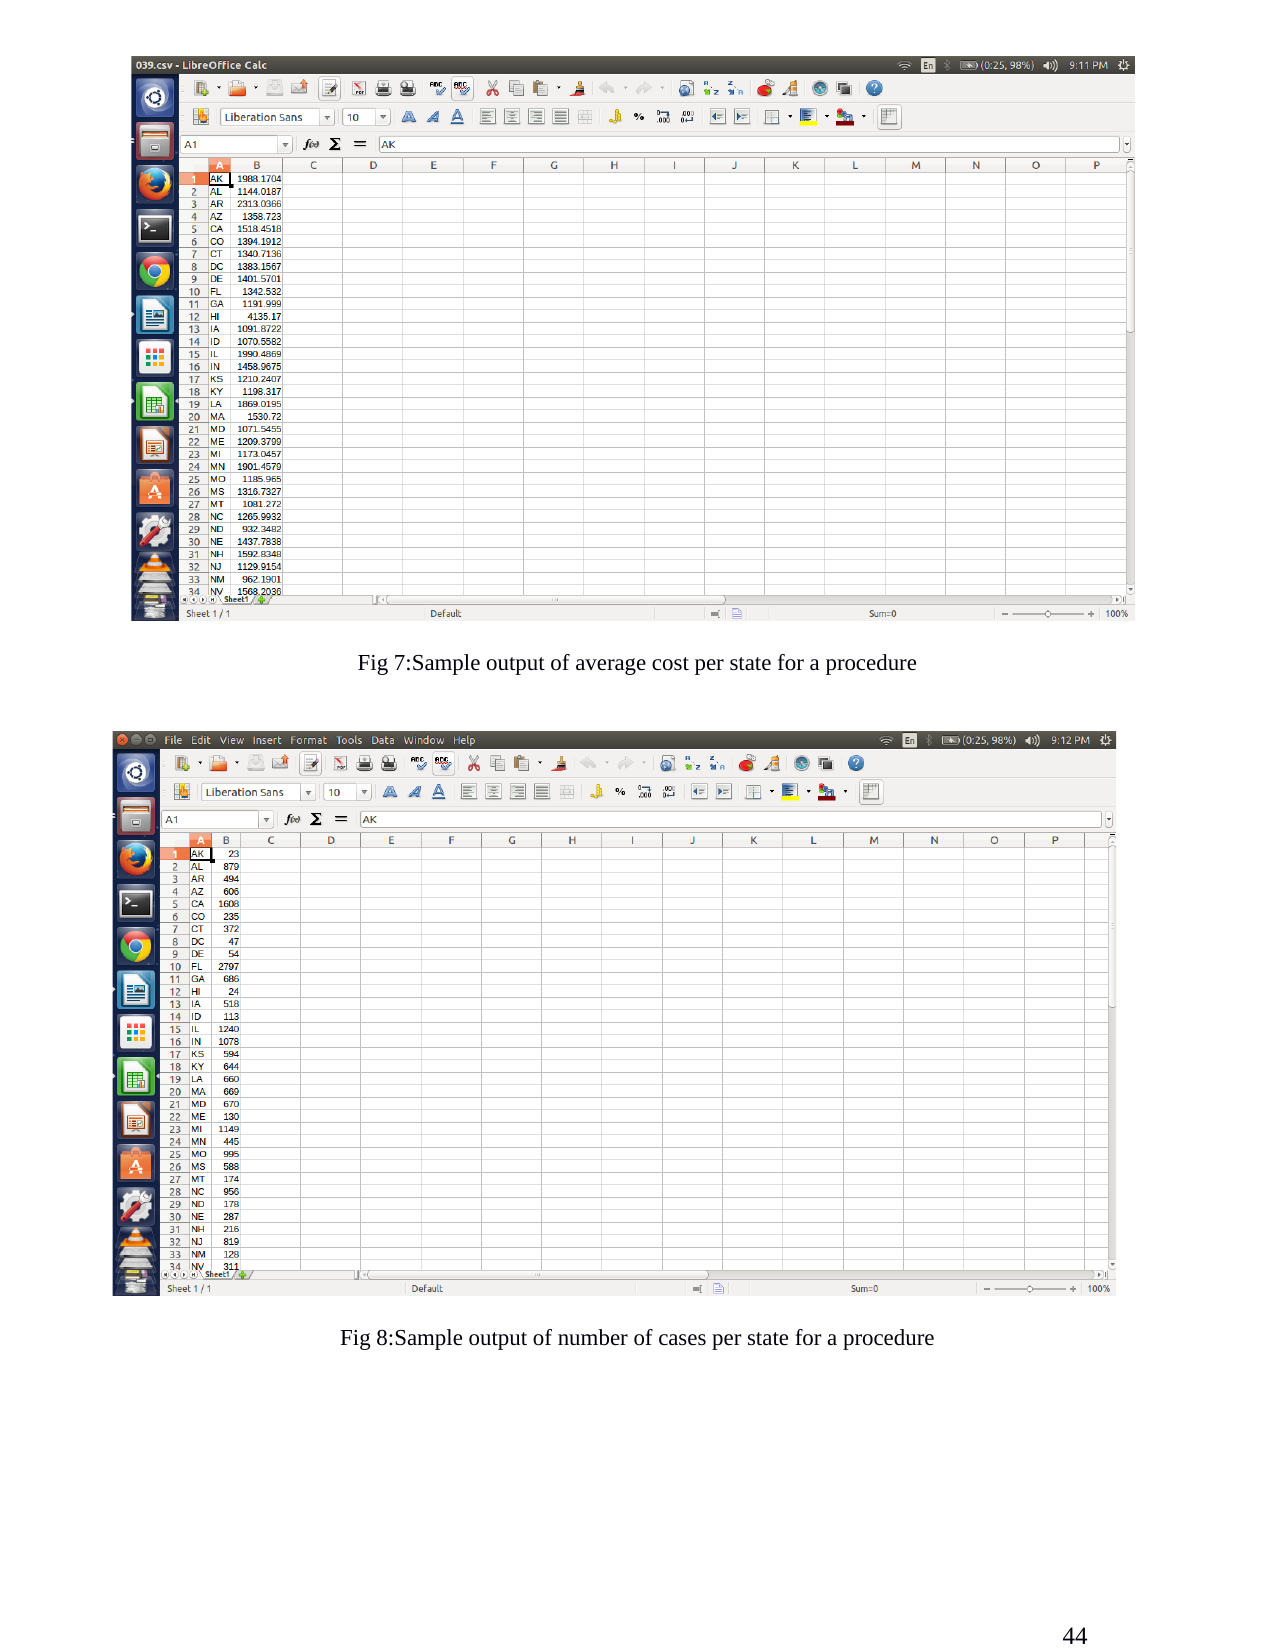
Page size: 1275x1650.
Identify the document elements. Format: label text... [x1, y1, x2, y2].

text Fig 7:Sample output of average cost per state for a procedure [187, 649, 1087, 676]
picture [131, 56, 1135, 621]
picture [112, 731, 1117, 1296]
text Fig 8:Sample output of number of cases per state for a procedure [187, 1324, 1087, 1351]
